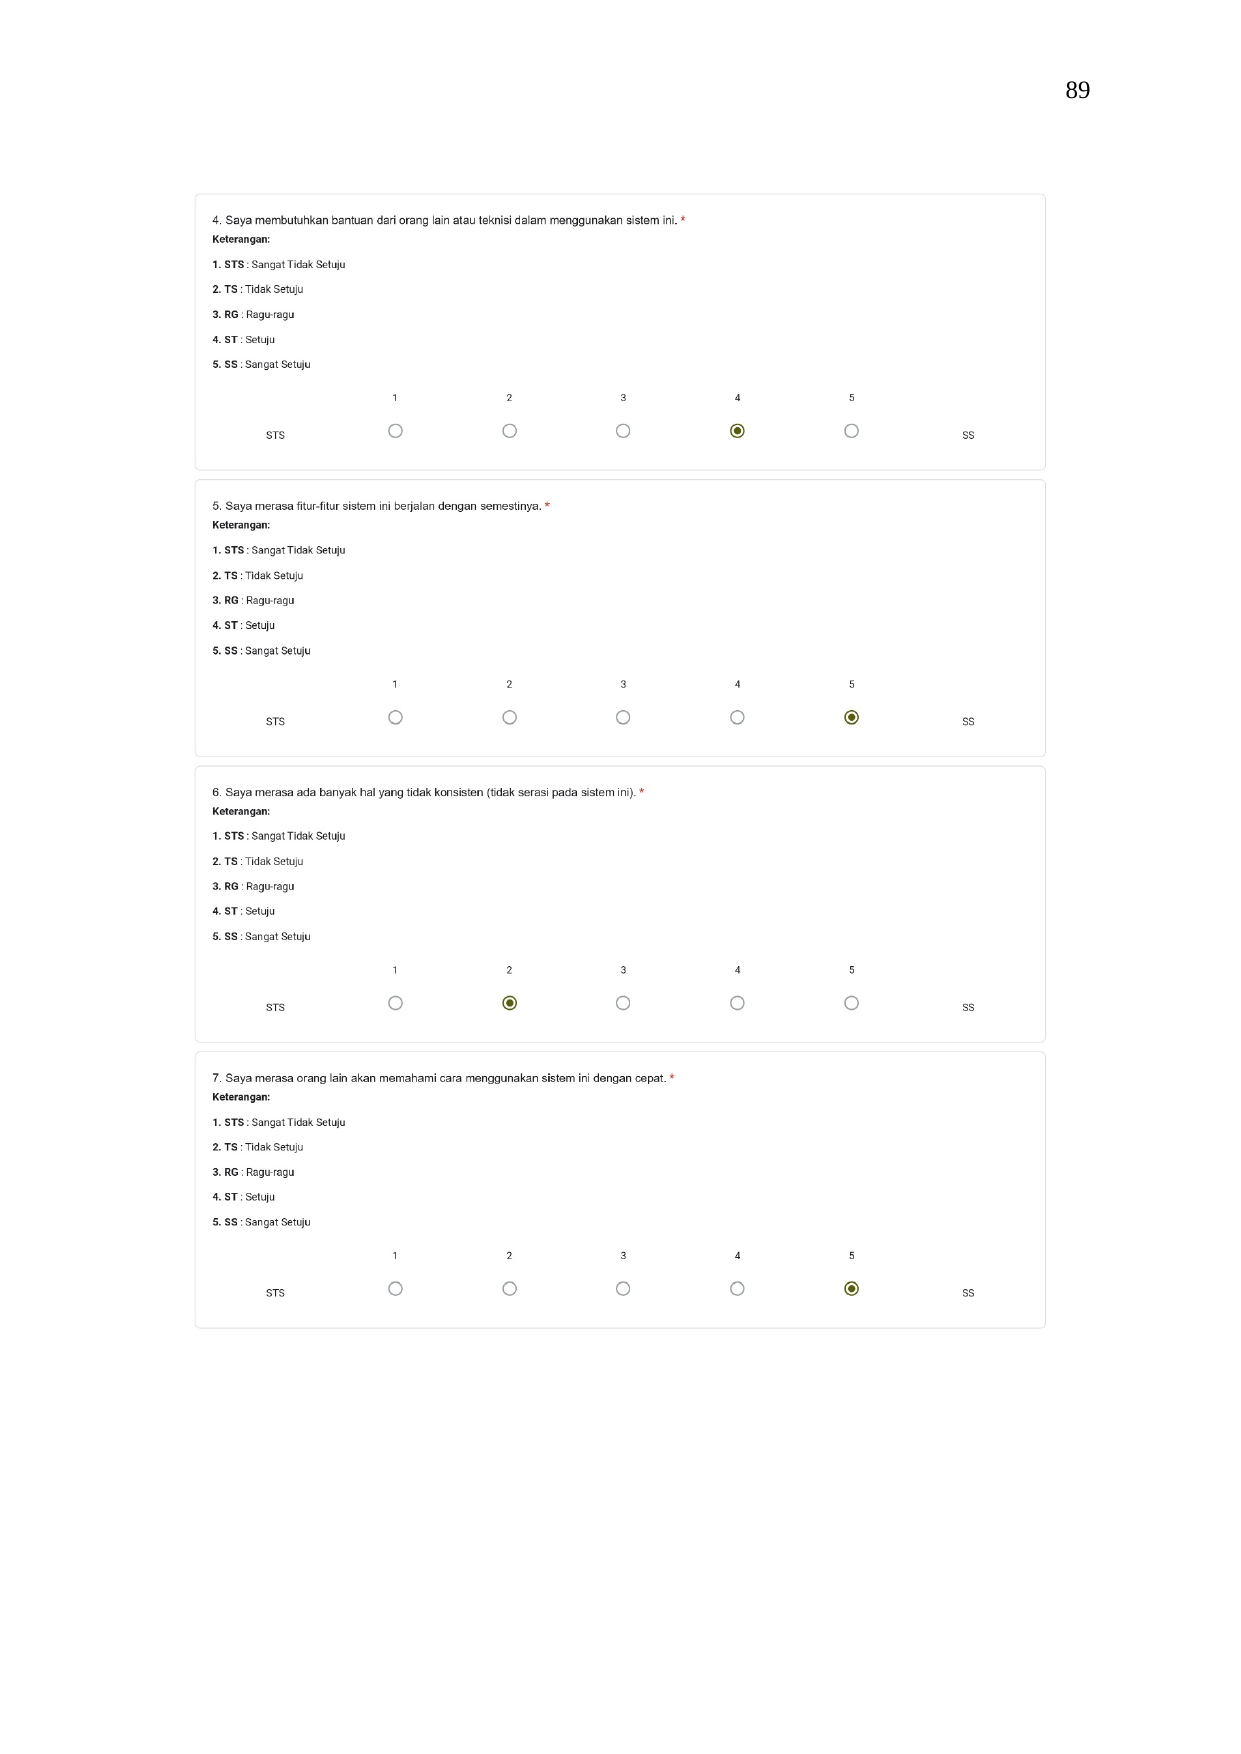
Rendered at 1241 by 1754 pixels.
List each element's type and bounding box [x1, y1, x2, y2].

picture [150, 150, 1090, 1480]
